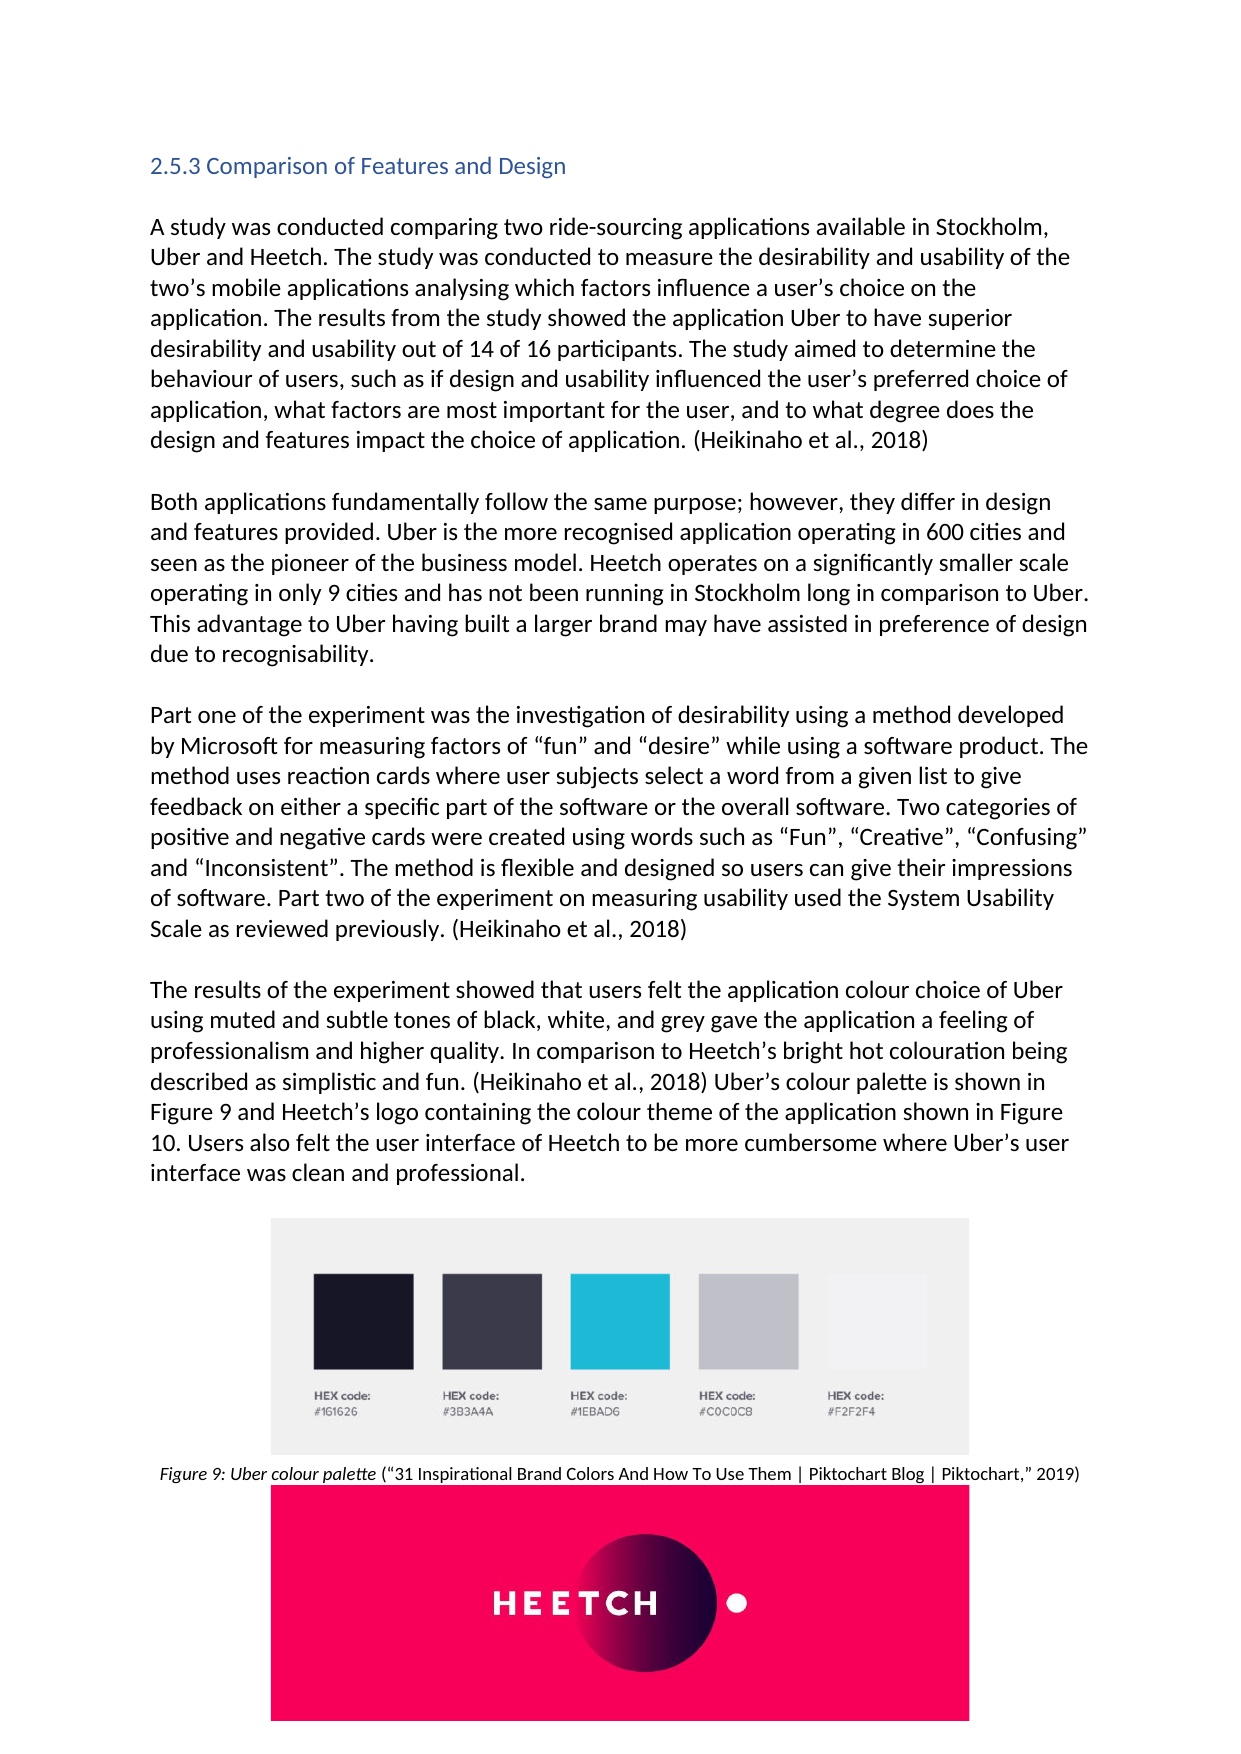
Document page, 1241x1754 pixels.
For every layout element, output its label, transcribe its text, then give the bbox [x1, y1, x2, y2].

text Both applications fundamentally follow the same purpose; however, they differ in design and features provided. Uber is the more recognised application operating in 600 cities and seen as the pioneer of the business model. Heetch operates on a significantly smaller scale operating in only 9 cities and has not been running in Stockholm long in comparison to Uber. This advantage to Uber having built a larger brand may have assisted in preference of design due to recognisability. [150, 486, 1090, 669]
text Figure 9: Uber colour palette (“31 Inspirational Brand Colors And How To Use Them | Piktochart Blog | Piktochart,” 2019) [150, 1462, 1090, 1485]
text A study was conducted comparing two ride-sourcing applications available in Stockholm, Uber and Heetch. The study was conducted to measure the desirability and usability of the two’s mobile applications analysing which factors influence a user’s choice on the application. The results from the study showed the application Uber to have superior desirability and usability out of 14 of 16 participants. The study aimed to determine the behaviour of users, such as if design and usability influenced the user’s preferred choice of application, what factors are most important for the user, and to what degree does the design and features impact the choice of application. (Heikinaho et al., 2018) [150, 211, 1090, 455]
text 2.5.3 Comparison of Features and Design [150, 150, 1090, 181]
picture [270, 1485, 970, 1721]
picture [270, 1218, 970, 1455]
text Part one of the experiment was the investigation of desirability using a method developed by Microsoft for measuring factors of “fun” and “desire” while using a software product. The method uses reaction cards where user subjects select a word from a given list to give feedback on either a specific part of the software or the overall software. Two categories of positive and negative cards were created using words such as “Fun”, “Creative”, “Confusing” and “Inconsistent”. The method is flexible and designed so users can give their impressions of software. Part two of the experiment on measuring usability used the System Usability Scale as reviewed previously. (Heikinaho et al., 2018) [150, 699, 1090, 943]
text The results of the experiment showed that users felt the application colour choice of Uber using muted and subtle tones of black, white, and grey gave the application a feeling of professionalism and higher quality. In comparison to Heetch’s bright hot colouration being described as simplistic and fun. (Heikinaho et al., 2018) Uber’s colour palette is shown in Figure 9 and Heetch’s logo containing the colour theme of the application shown in Figure 10. Users also felt the user interface of Heetch to be more cumbersome where Uber’s user interface was clean and professional. [150, 974, 1090, 1188]
